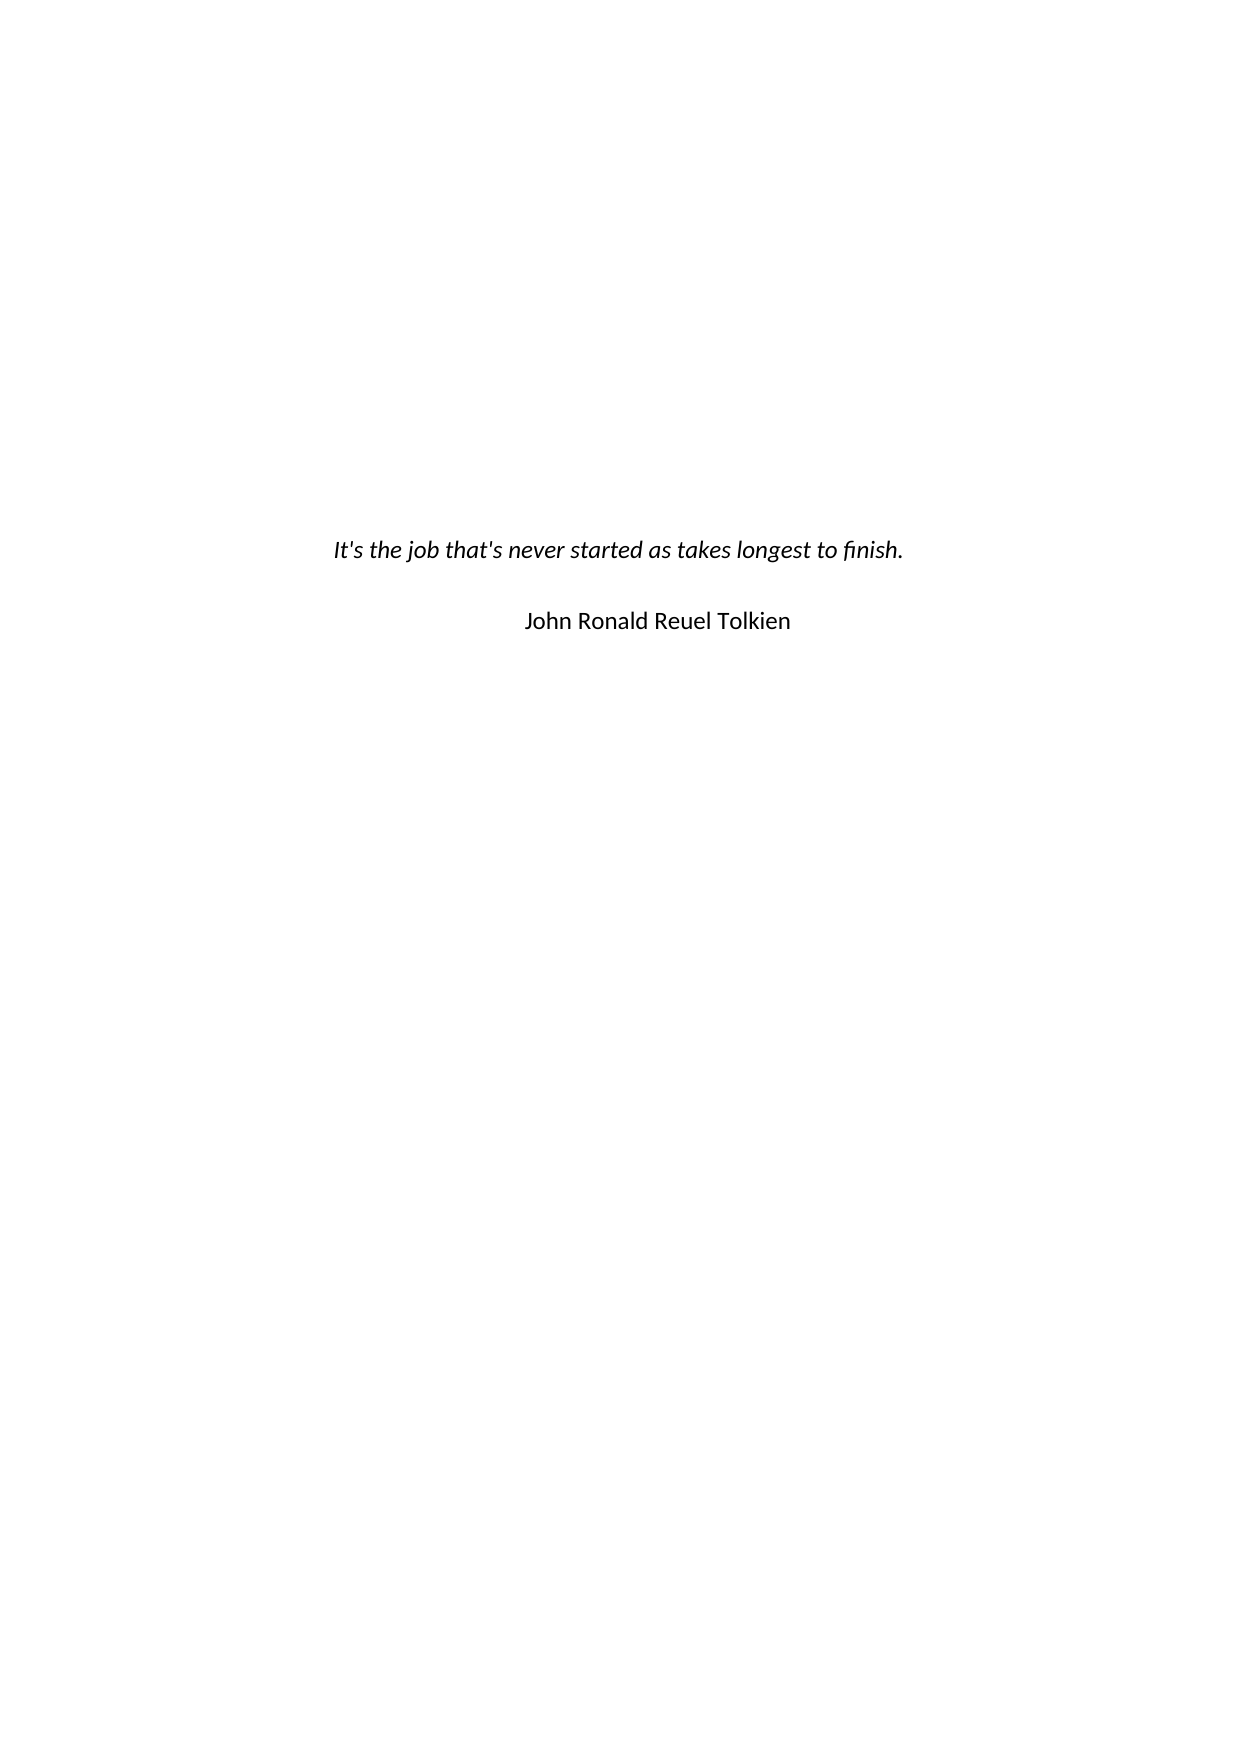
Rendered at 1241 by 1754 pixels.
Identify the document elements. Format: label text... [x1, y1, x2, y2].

list John Ronald Reuel Tolkien [252, 605, 1063, 636]
text It's the job that's never started as takes longest to finish. [267, 534, 973, 565]
